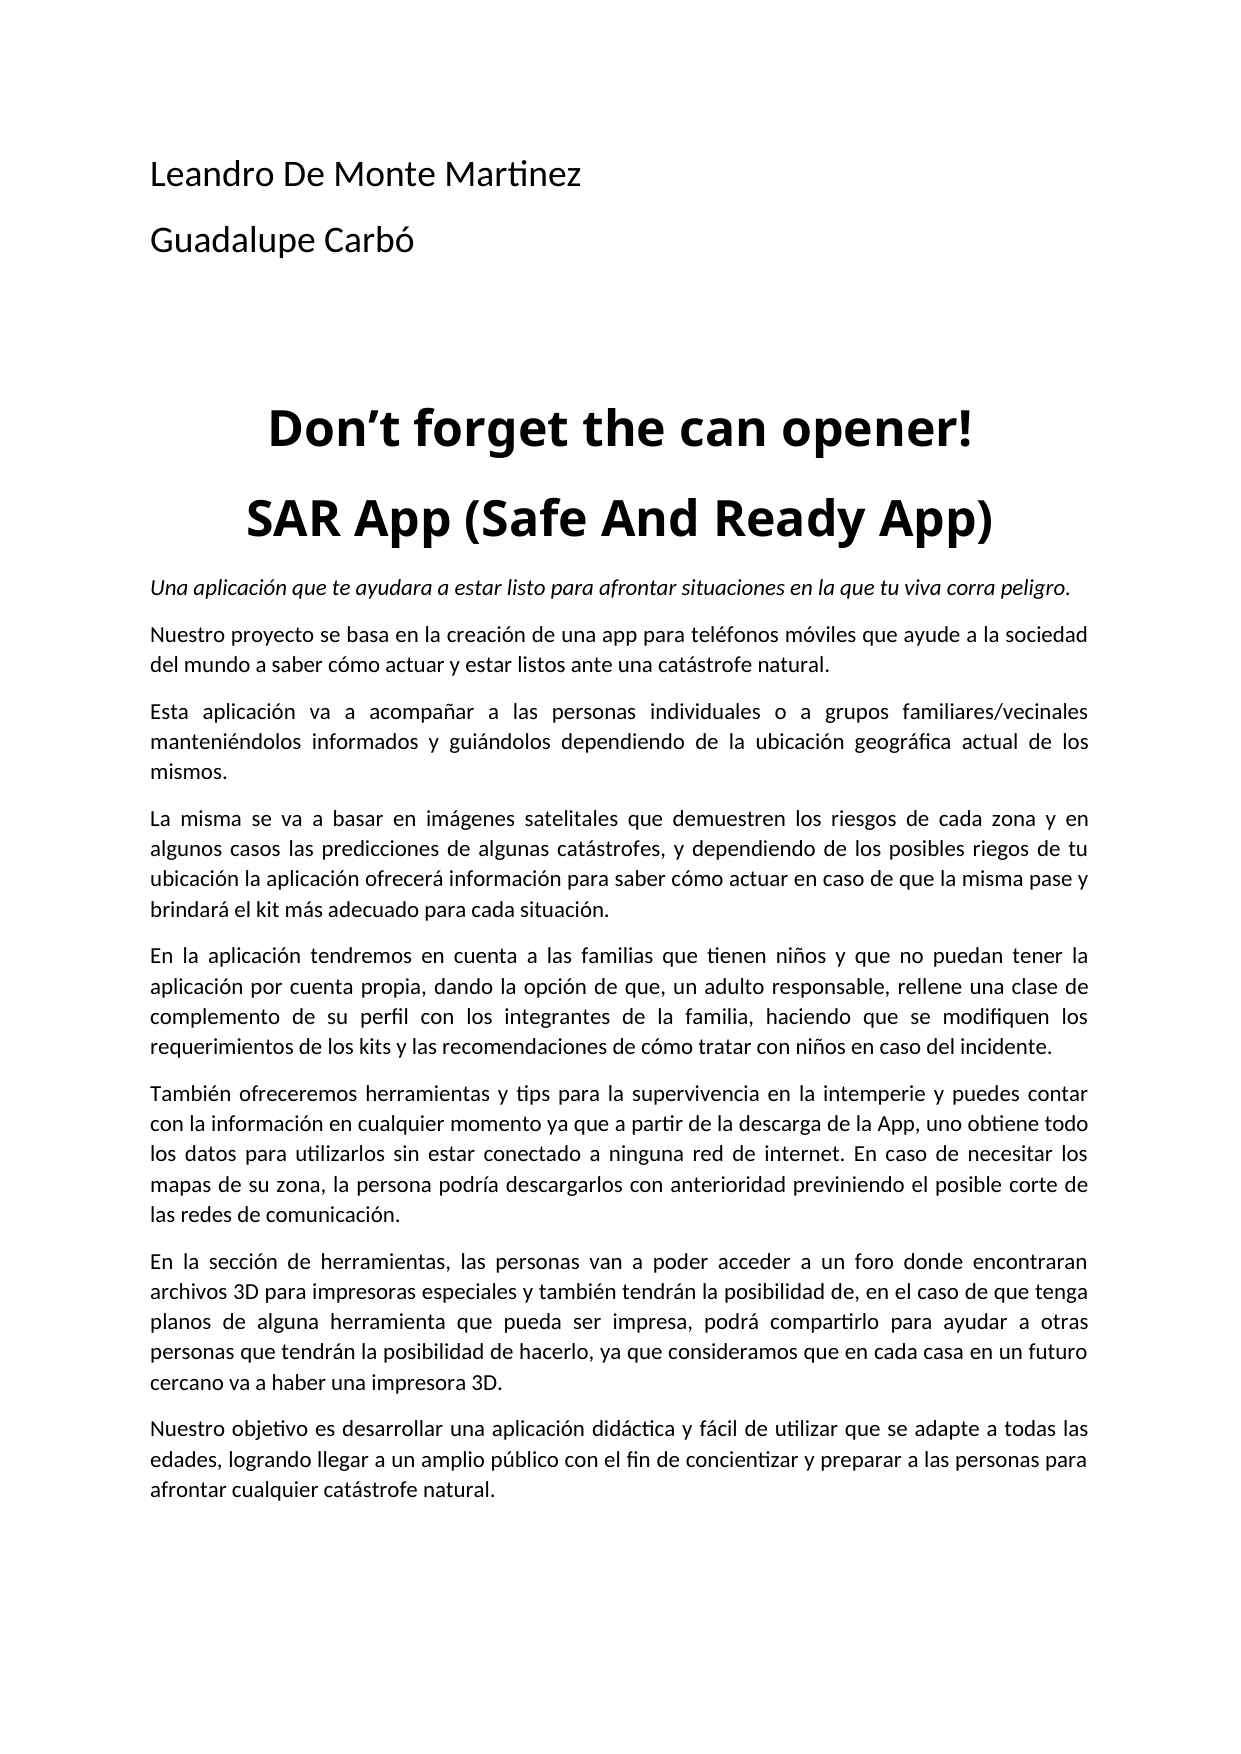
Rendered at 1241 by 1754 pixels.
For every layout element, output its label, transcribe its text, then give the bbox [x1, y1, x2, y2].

text También ofreceremos herramientas y tips para la supervivencia en la intemperie y puedes contar con la información en cualquier momento ya que a partir de la descarga de la App, uno obtiene todo los datos para utilizarlos sin estar conectado a ninguna red de internet. En caso de necesitar los mapas de su zona, la persona podría descargarlos con anterioridad previniendo el posible corte de las redes de comunicación. [150, 1079, 1090, 1228]
text Don’t forget the can opener! [150, 392, 1090, 461]
text Guadalupe Carbó [150, 216, 1090, 262]
text Esta aplicación va a acompañar a las personas individuales o a grupos familiares/vecinales manteniéndolos informados y guiándolos dependiendo de la ubicación geográfica actual de los mismos. [150, 697, 1090, 785]
text En la aplicación tendremos en cuenta a las familias que tienen niños y que no puedan tener la aplicación por cuenta propia, dando la opción de que, un adulto responsable, rellene una clase de complemento de su perfil con los integrantes de la familia, haciendo que se modifiquen los requerimientos de los kits y las recomendaciones de cómo tratar con niños en caso del incidente. [150, 942, 1090, 1060]
text Nuestro proyecto se basa en la creación de una app para teléfonos móviles que ayude a la sociedad del mundo a saber cómo actuar y estar listos ante una catástrofe natural. [150, 620, 1090, 678]
text Nuestro objetivo es desarrollar una aplicación didáctica y fácil de utilizar que se adapte a todas las edades, logrando llegar a un amplio público con el fin de concientizar y preparar a las personas para afrontar cualquier catástrofe natural. [150, 1414, 1090, 1503]
text La misma se va a basar en imágenes satelitales que demuestren los riesgos de cada zona y en algunos casos las predicciones de algunas catástrofes, y dependiendo de los posibles riegos de tu ubicación la aplicación ofrecerá información para saber cómo actuar en caso de que la misma pase y brindará el kit más adecuado para cada situación. [150, 804, 1090, 923]
text Leandro De Monte Martinez [150, 150, 1090, 196]
text En la sección de herramientas, las personas van a poder acceder a un foro donde encontraran archivos 3D para impresoras especiales y también tendrán la posibilidad de, en el caso de que tenga planos de alguna herramienta que pueda ser impresa, podrá compartirlo para ayudar a otras personas que tendrán la posibilidad de hacerlo, ya que consideramos que en cada casa en un futuro cercano va a haber una impresora 3D. [150, 1247, 1090, 1396]
text Una aplicación que te ayudara a estar listo para afrontar situaciones en la que tu viva corra peligro. [150, 573, 1090, 601]
text SAR App (Safe And Ready App) [150, 483, 1090, 551]
